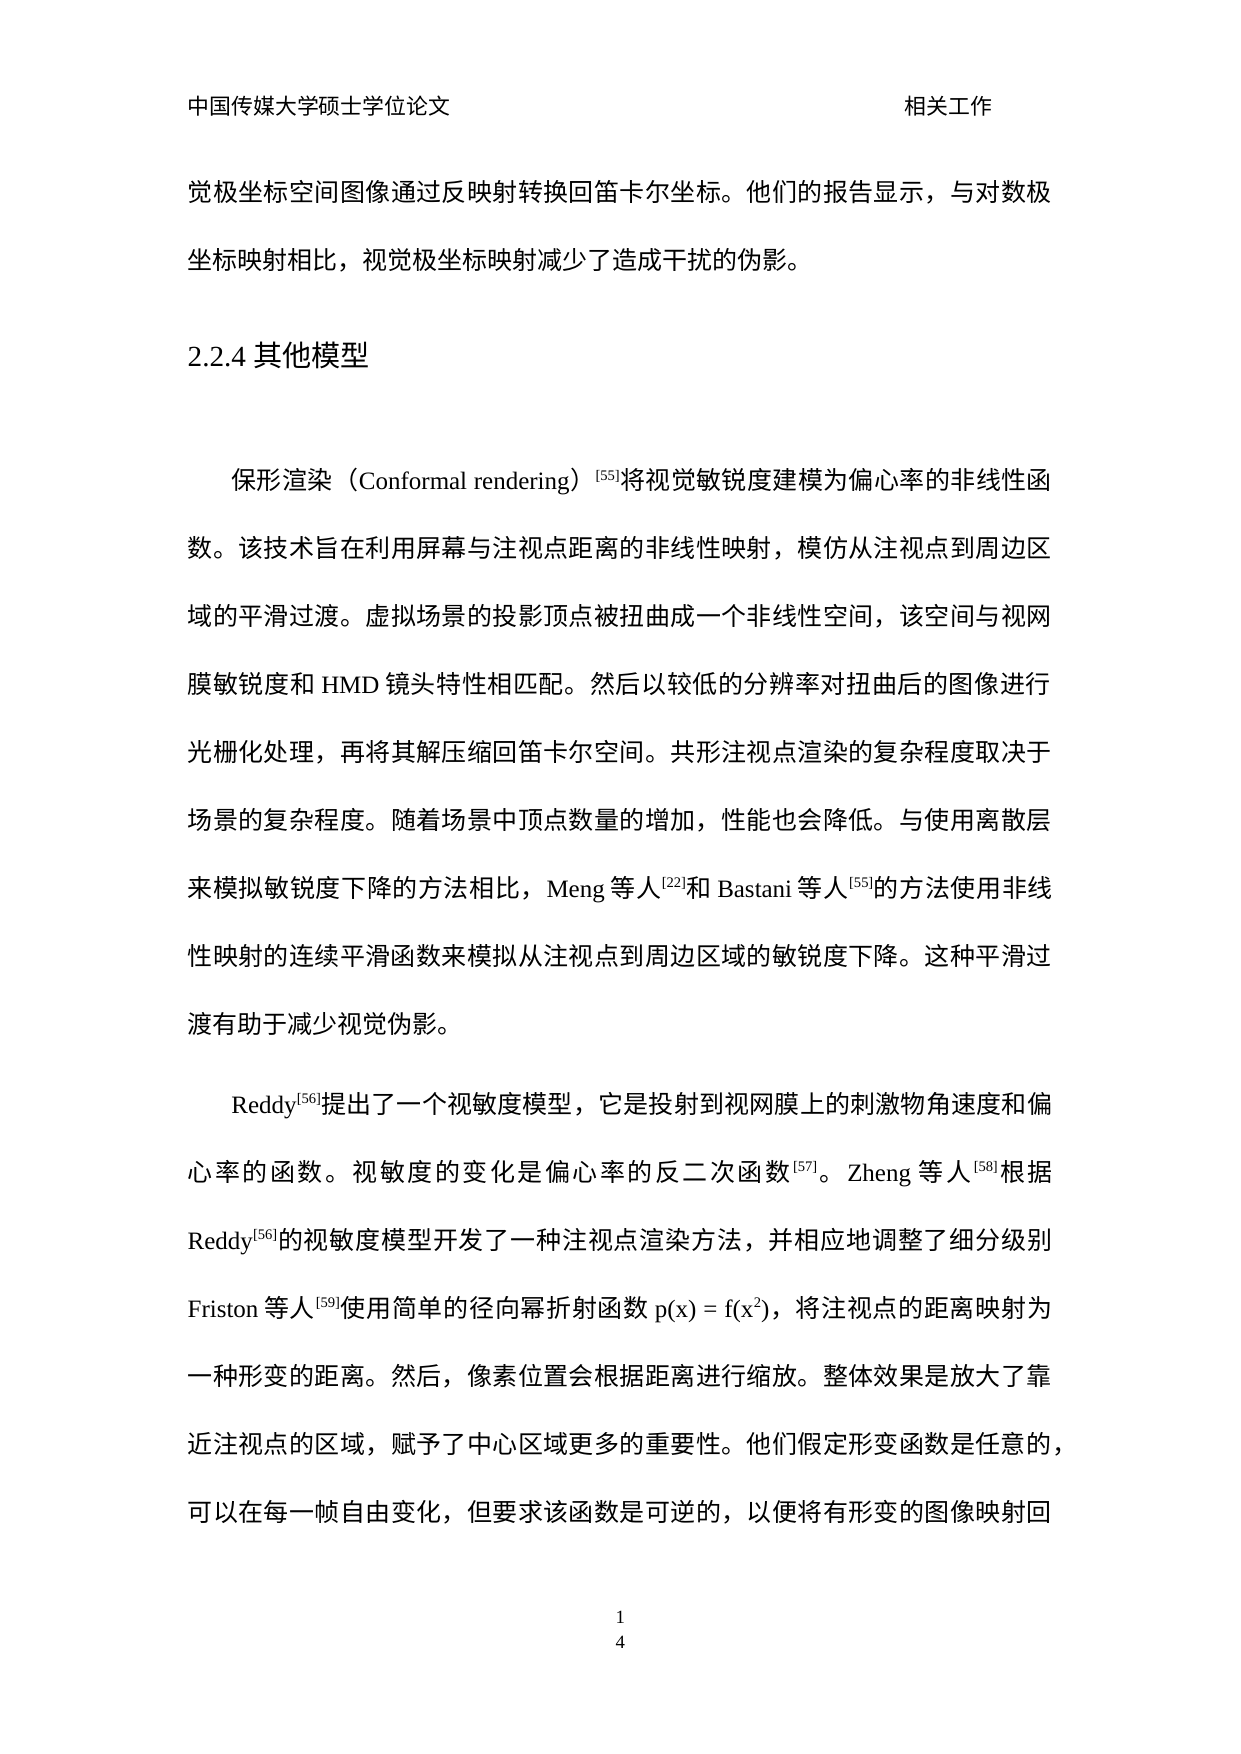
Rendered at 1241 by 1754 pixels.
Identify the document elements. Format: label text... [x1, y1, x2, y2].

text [187, 1069, 1053, 1544]
subtitle 2.2.4 其他模型 [187, 319, 1053, 387]
text 保形渲染（Conformal rendering）[55]将视觉敏锐度建模为偏心率的非线性函数。该技术旨在利用屏幕与注视点距离的非线性映射，模仿从注视点到周边区域的平滑过渡。虚拟场景的投影顶点被扭曲成一个非线性空间，该空间与视网膜敏锐度和HMD镜头特性相匹配。然后以较低的分辨率对扭曲后的图像进行光栅化处理，再将其解压缩回笛卡尔空间。共形注视点渲染的复杂程度取决于场景的复杂程度。随着场景中顶点数量的增加，性能也会降低。与使用离散层来模拟敏锐度下降的方法相比，Meng等人[22]和Bastani等人[55]的方法使用非线性映射的连续平滑函数来模拟从注视点到周边区域的敏锐度下降。这种平滑过渡有助于减少视觉伪影。 [187, 445, 1053, 1056]
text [187, 157, 1053, 292]
